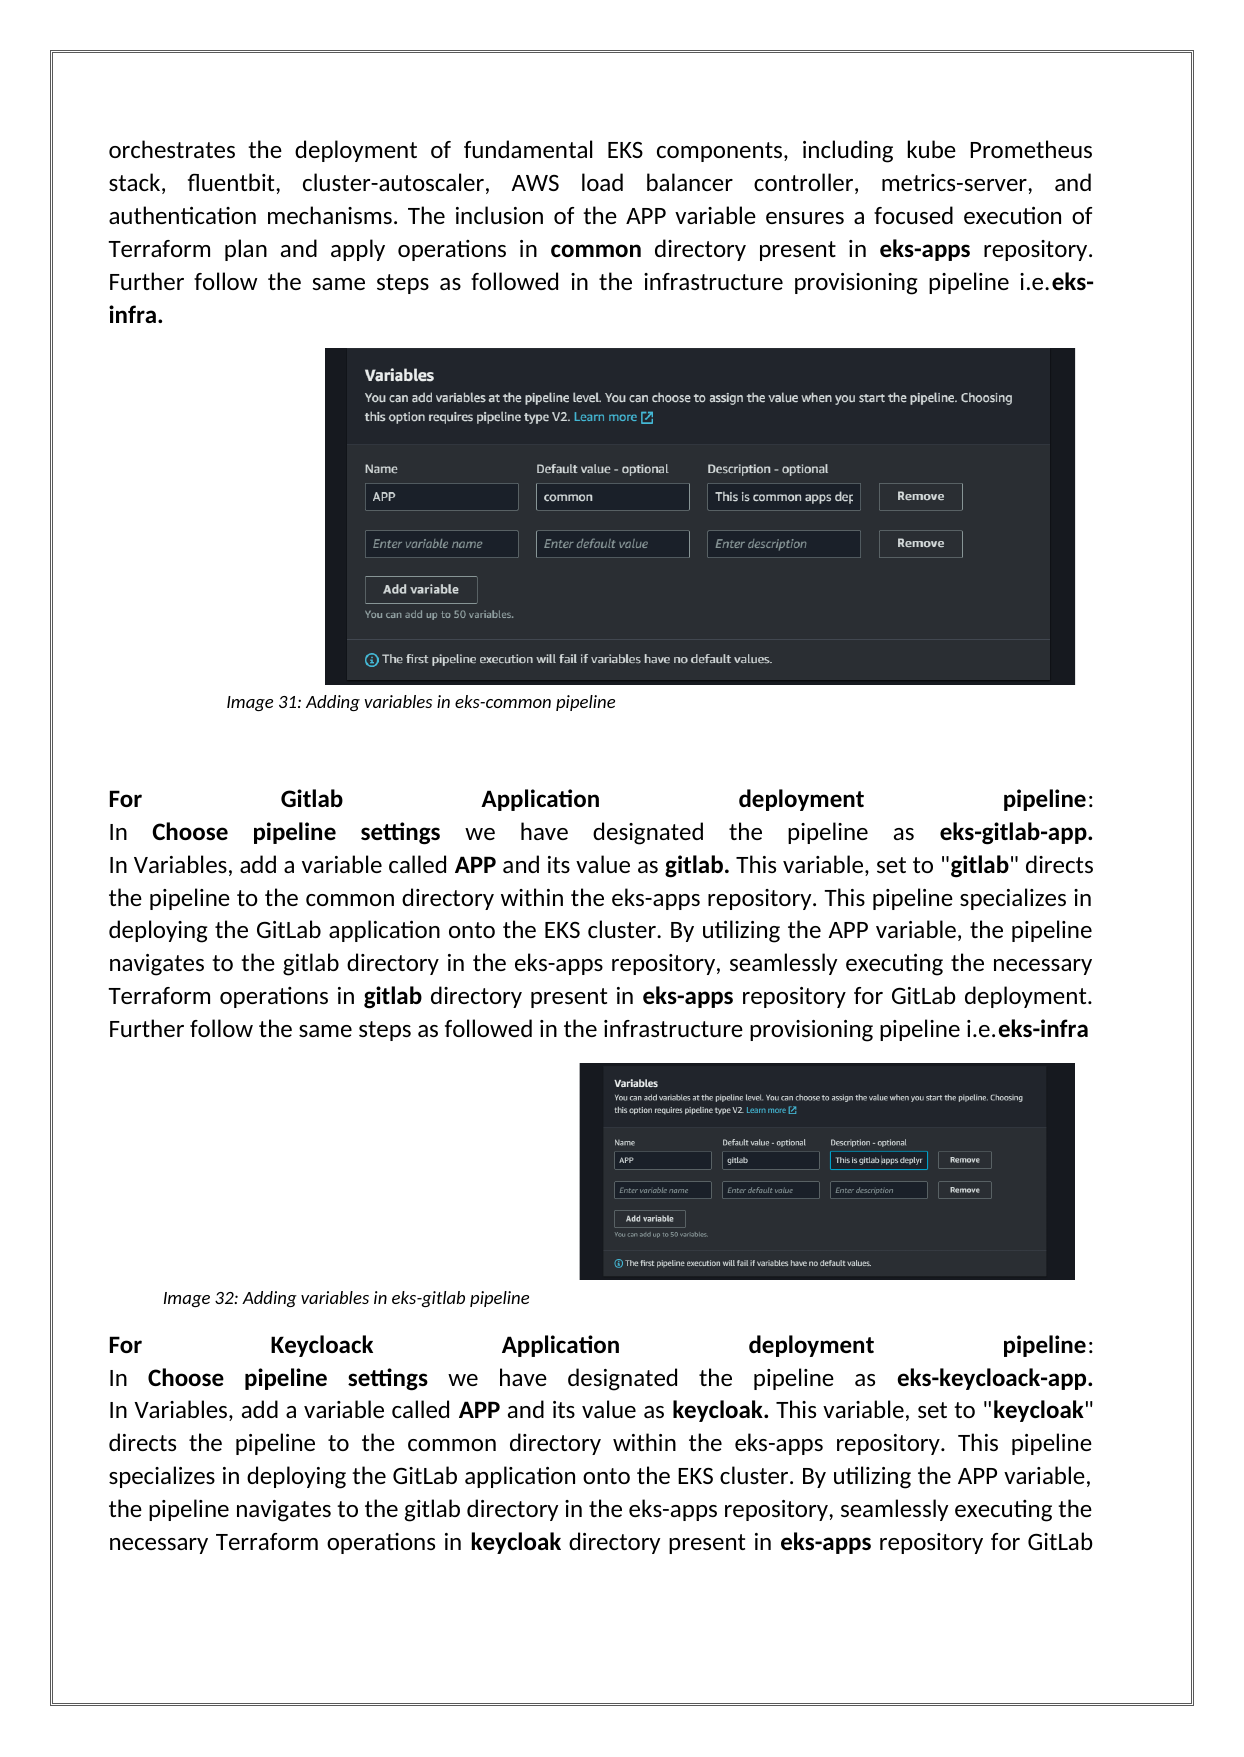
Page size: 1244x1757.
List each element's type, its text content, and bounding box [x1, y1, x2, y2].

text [108, 134, 1094, 329]
text Image 32: Adding variables in eks-gitlab pipeline [108, 1063, 1094, 1310]
text Image 31: Adding variables in eks-common pipeline [108, 348, 1094, 714]
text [108, 1329, 1094, 1557]
text For Gitlab Application deployment pipeline: In Choose pipeline settings we have designated the pipeline as eks-gitlab-app. In Variables, add a variable called APP and its value as gitlab. This variable, set to "gitlab" directs the pipeline to the common directory within the eks-apps repository. This pipeline specializes in deploying the GitLab application onto the EKS cluster. By utilizing the APP variable, the pipeline navigates to the gitlab directory in the eks-apps repository, seamlessly executing the necessary Terraform operations in gitlab directory present in eks-apps repository for GitLab deployment. Further follow the same steps as followed in the infrastructure provisioning pipeline i.e.eks-infra [108, 783, 1094, 1044]
